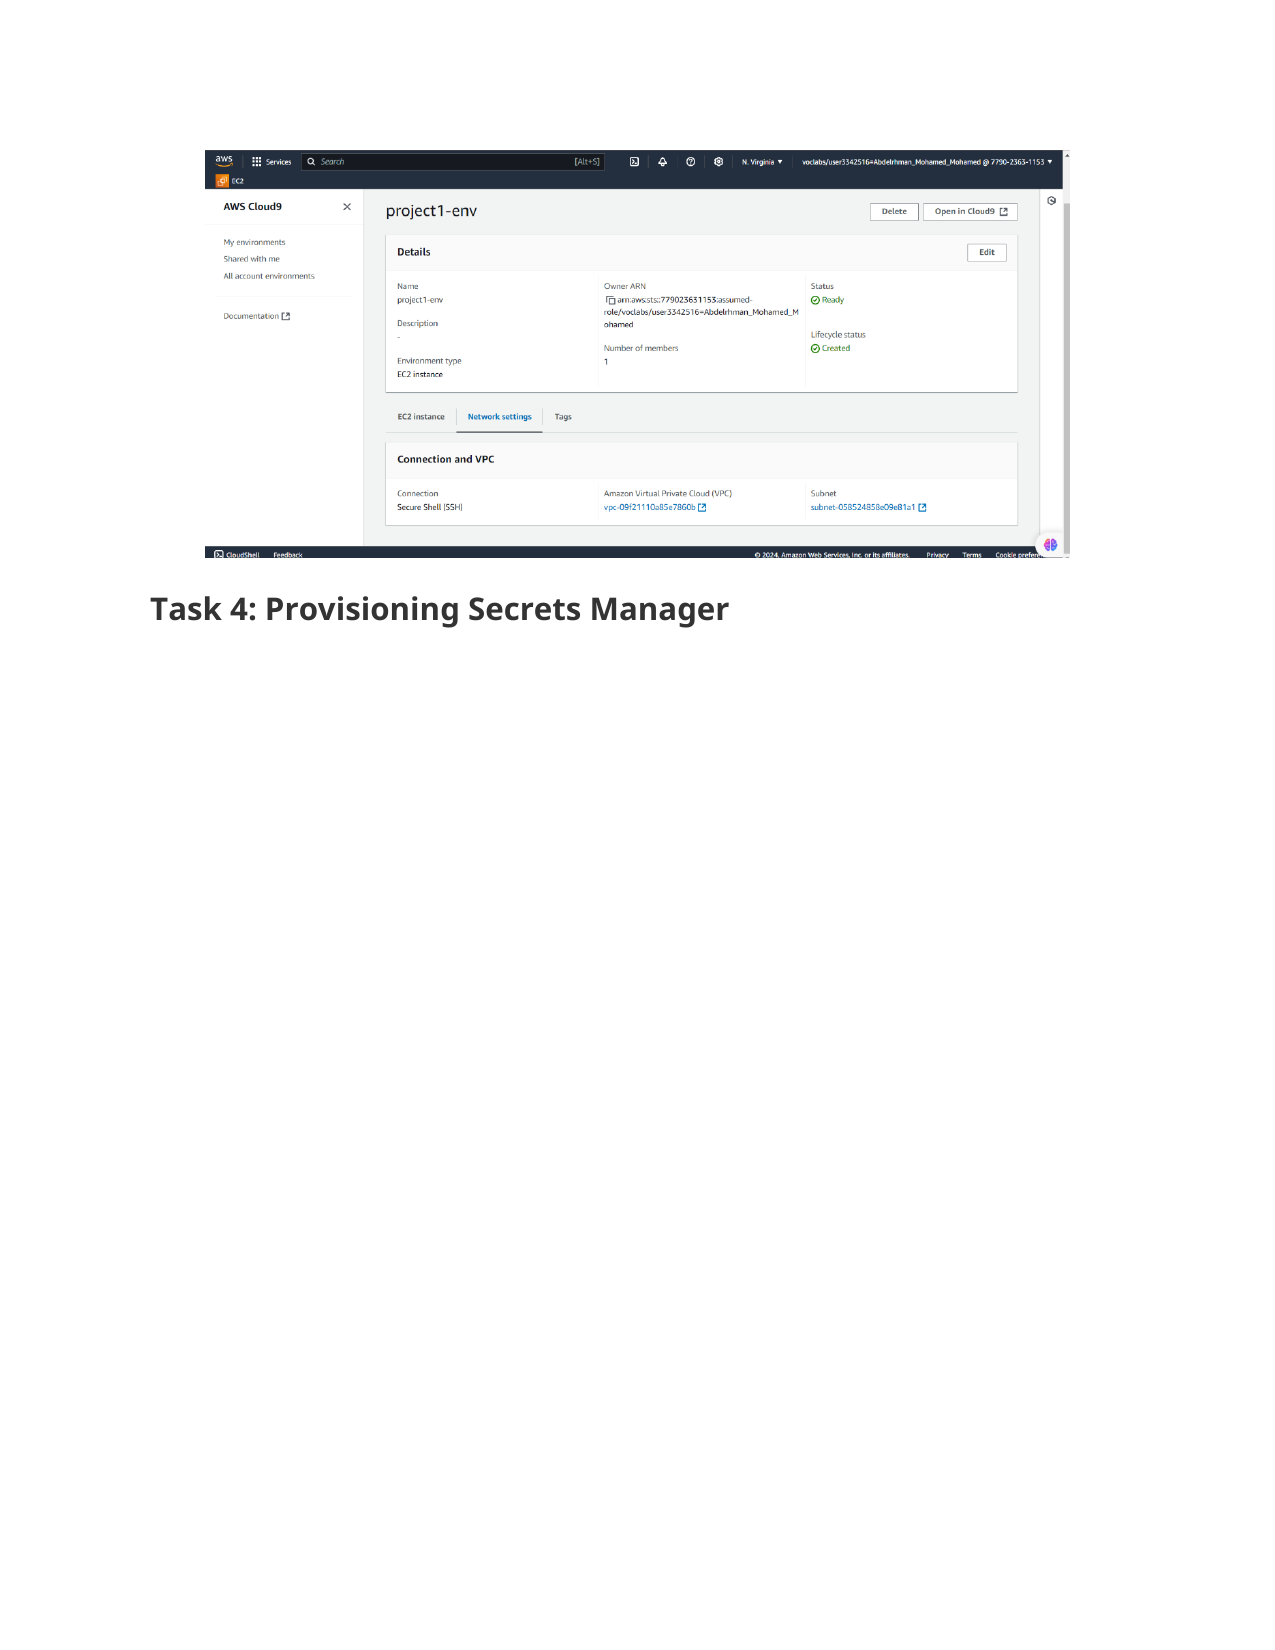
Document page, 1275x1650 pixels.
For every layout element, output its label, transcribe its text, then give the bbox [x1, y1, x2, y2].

picture [205, 150, 1070, 558]
text Task 4: Provisioning Secrets Manager [150, 586, 1125, 629]
